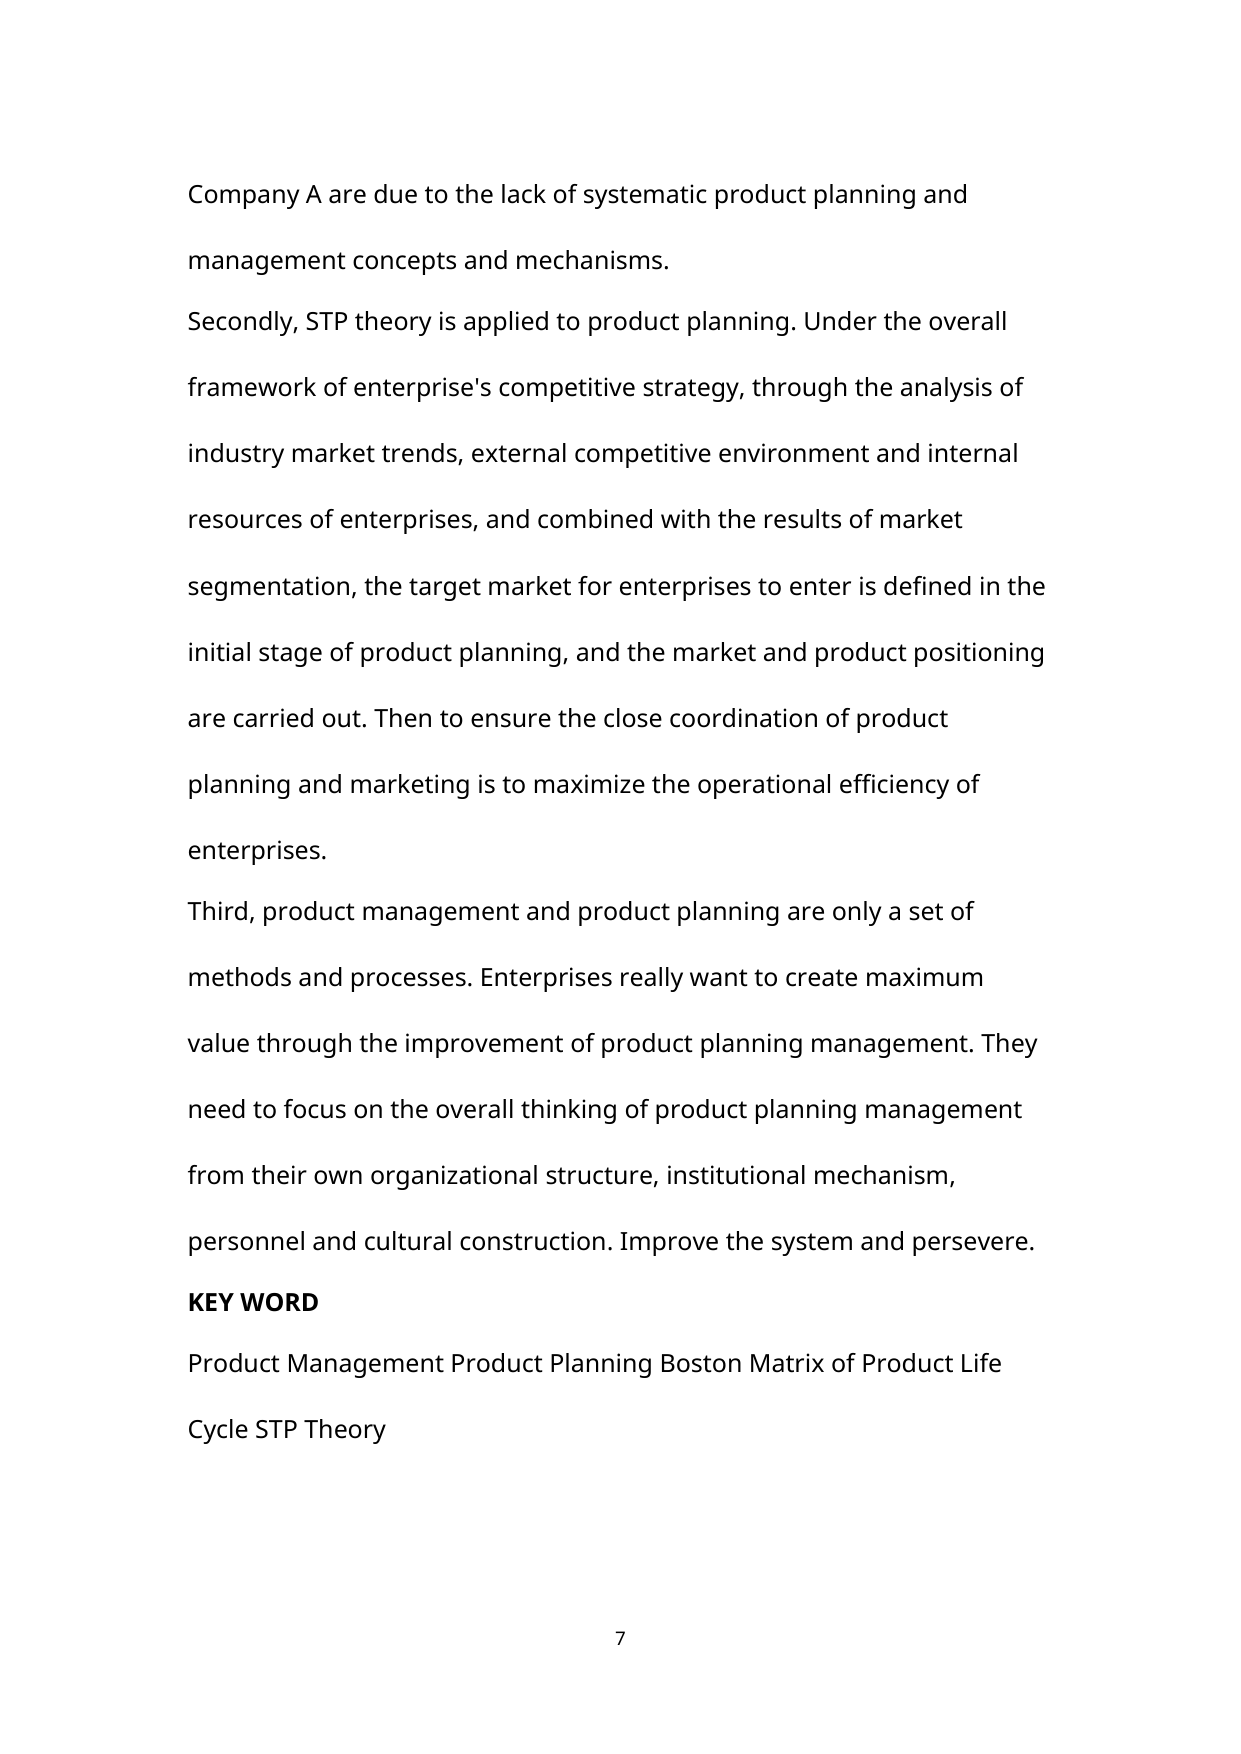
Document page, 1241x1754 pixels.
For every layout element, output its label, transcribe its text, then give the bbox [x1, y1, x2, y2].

text Third, product management and product planning are only a set of methods and processes. Enterprises really want to create maximum value through the improvement of product planning management. They need to focus on the overall thinking of product planning management from their own organizational structure, institutional mechanism, personnel and cultural construction. Improve the system and persevere. [187, 888, 1053, 1263]
text KEY WORD [187, 1280, 1053, 1324]
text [187, 172, 1053, 282]
text Product Management Product Planning Boston Matrix of Product Life Cycle STP Theory [187, 1341, 1053, 1451]
text Secondly, STP theory is applied to product planning. Under the overall framework of enterprise's competitive strategy, through the analysis of industry market trends, external competitive environment and internal resources of enterprises, and combined with the results of market segmentation, the target market for enterprises to enter is defined in the initial stage of product planning, and the market and product positioning are carried out. Then to ensure the close coordination of product planning and marketing is to maximize the operational efficiency of enterprises. [187, 299, 1053, 871]
